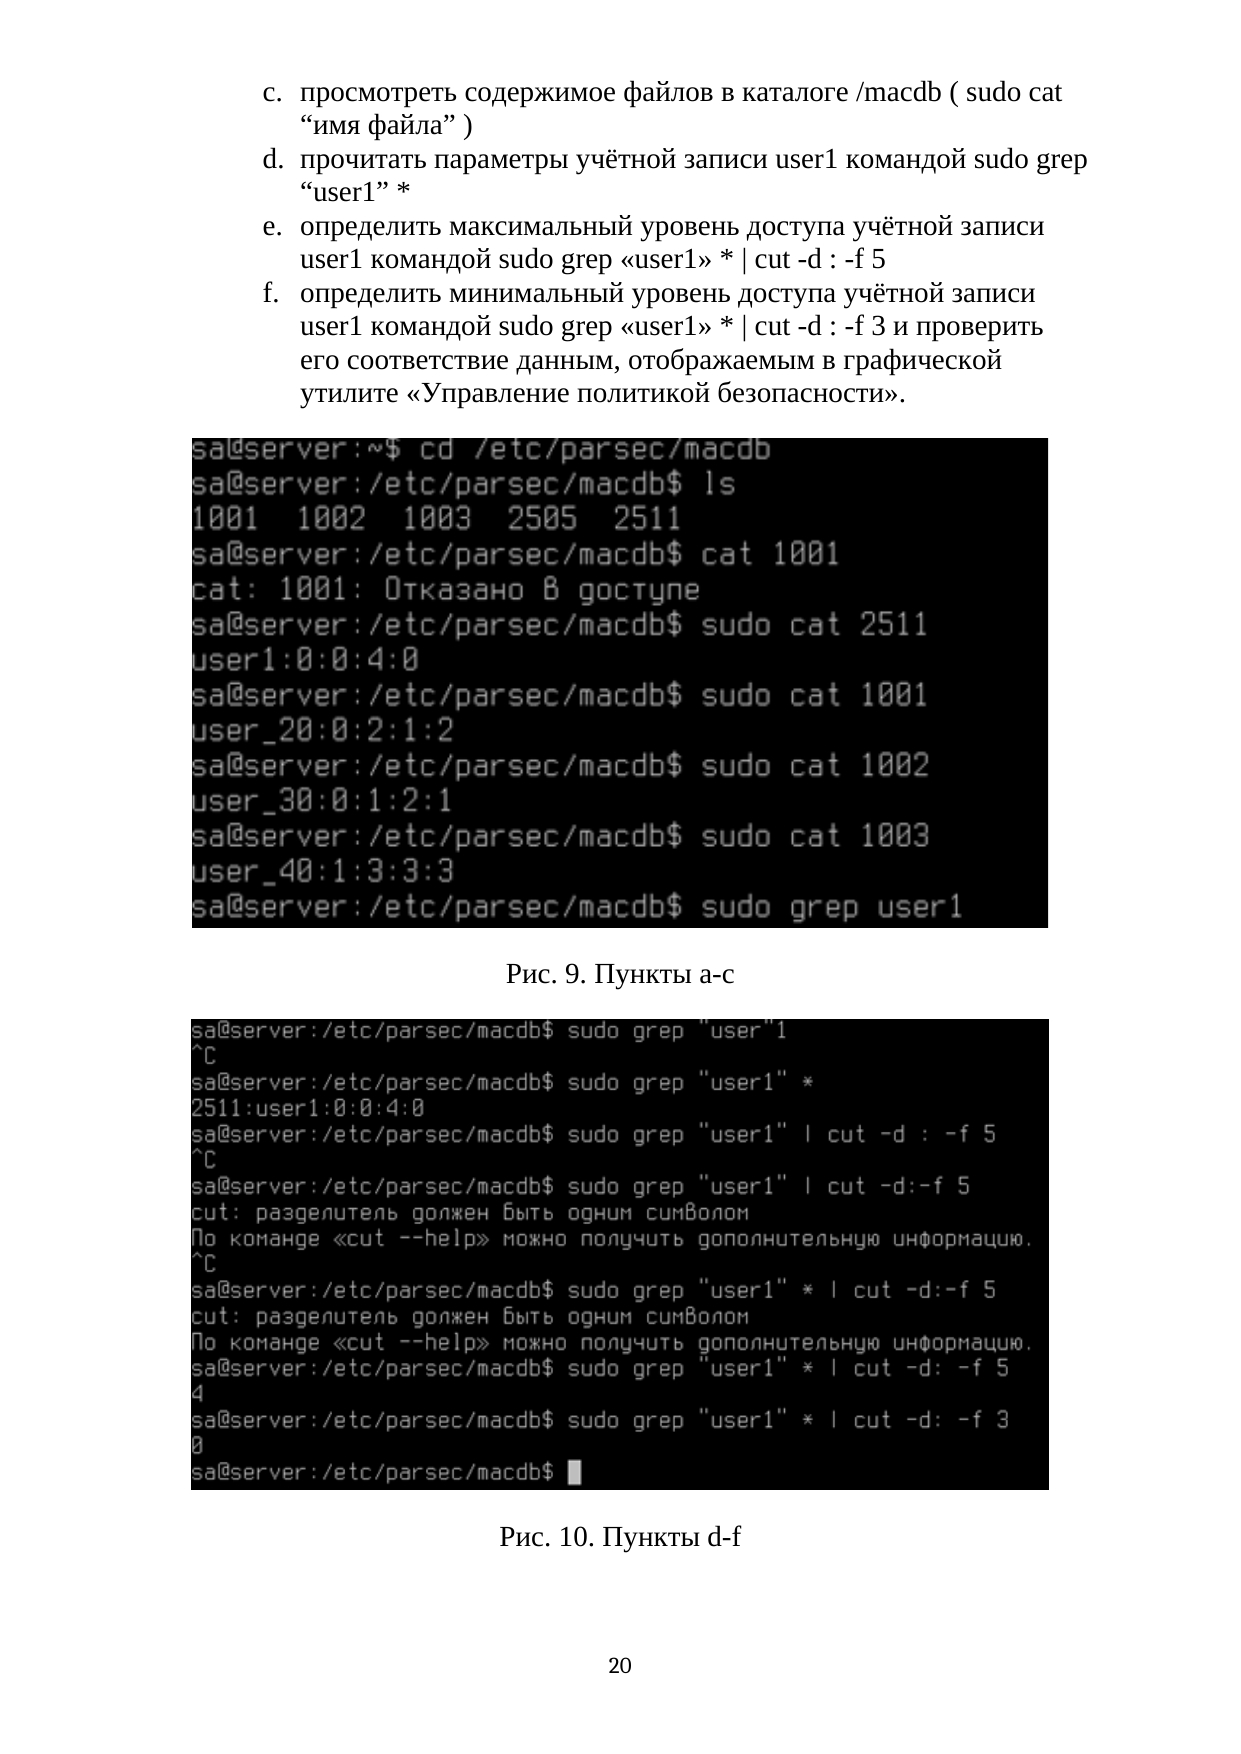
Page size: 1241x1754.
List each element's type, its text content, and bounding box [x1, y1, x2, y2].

picture [191, 1019, 1049, 1490]
picture [192, 438, 1049, 928]
list прочитать параметры учётной записи user1 командой sudo grep “user1” * [262, 141, 1090, 208]
text Рис. 10. Пункты d-f [150, 1519, 1090, 1552]
list определить минимальный уровень доступа учётной записи user1 командой sudo grep «user1» * | cut -d : -f 3 и проверить его соответствие данным, отображаемым в графической утилите «Управление политикой безопасности». [262, 275, 1090, 409]
text Рис. 9. Пункты a-c [150, 957, 1090, 990]
list просмотреть содержимое файлов в каталоге /macdb ( sudo cat “имя файла” ) [262, 74, 1090, 141]
list определить максимальный уровень доступа учётной записи user1 командой sudo grep «user1» * | cut -d : -f 5 [262, 208, 1090, 275]
